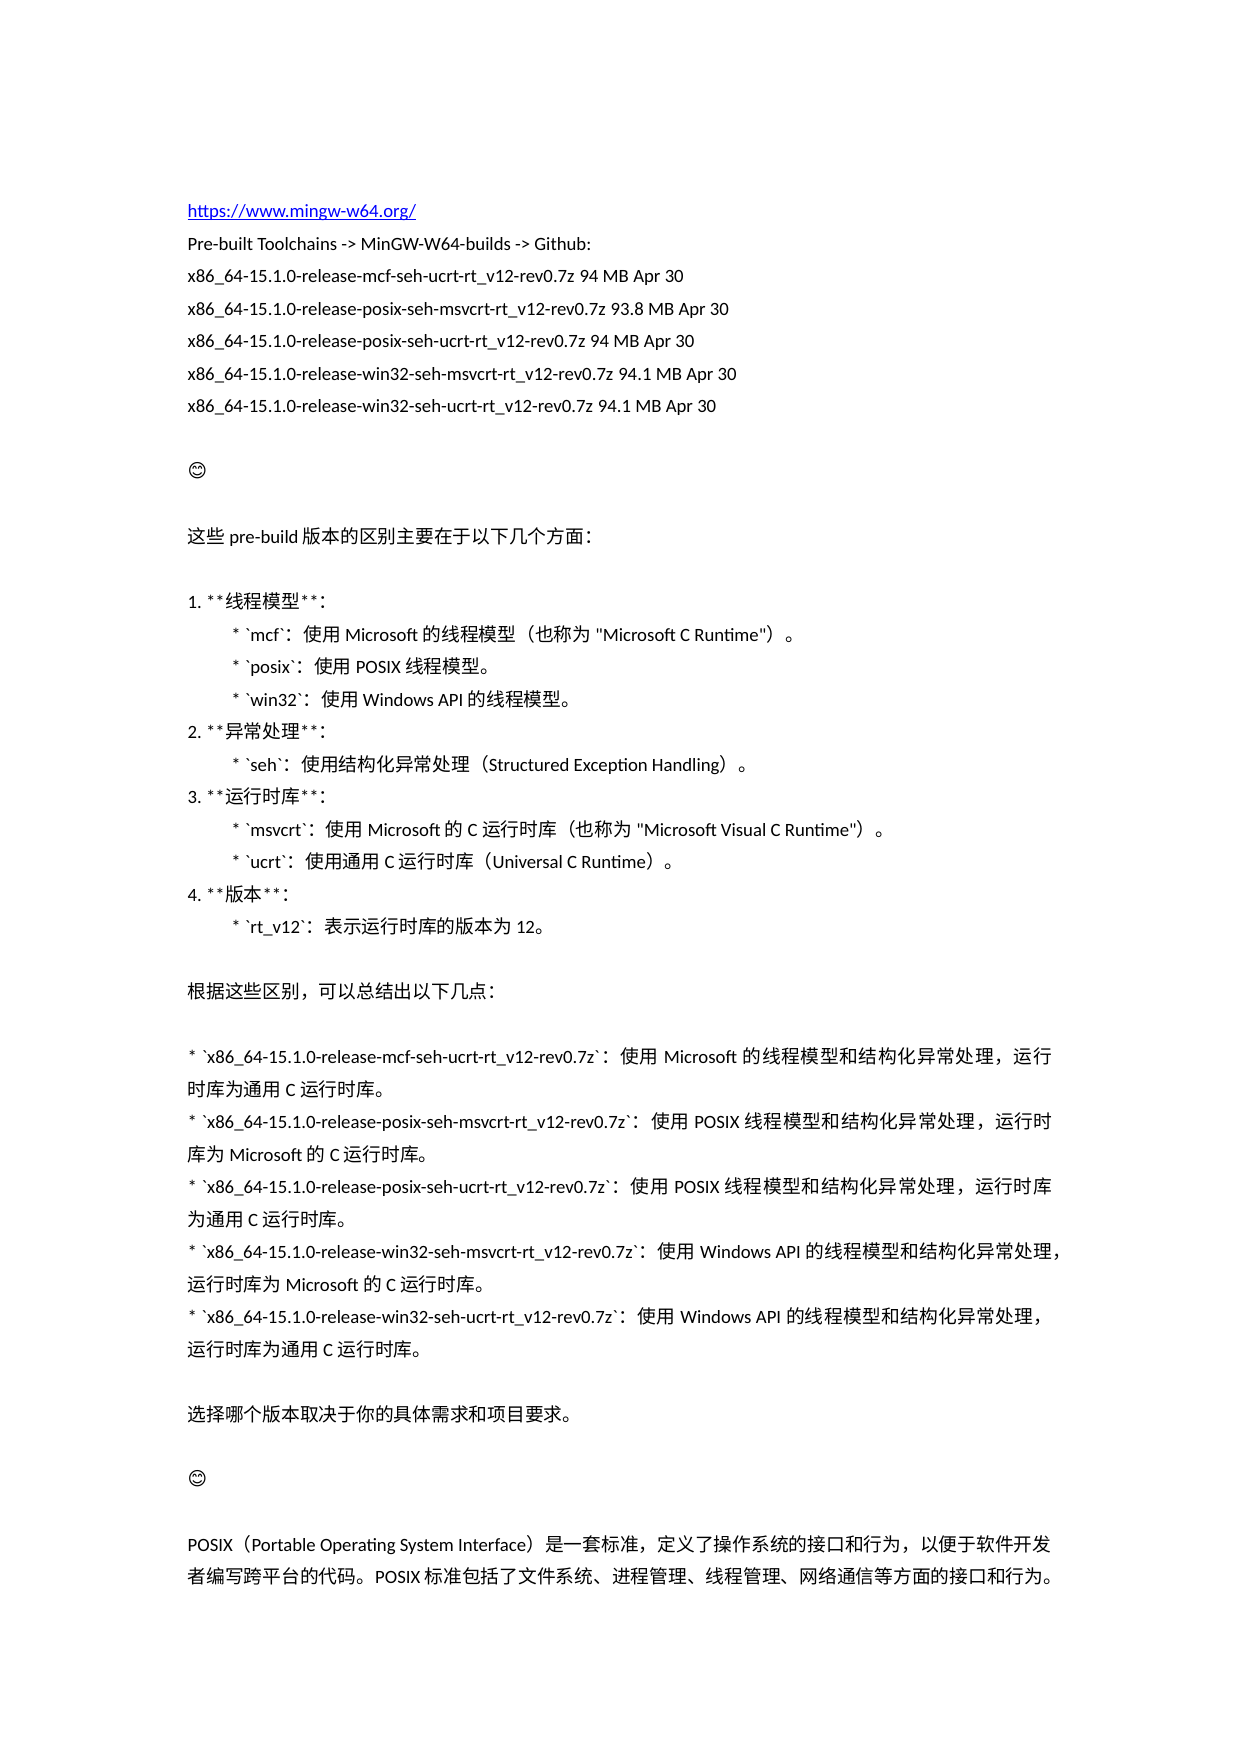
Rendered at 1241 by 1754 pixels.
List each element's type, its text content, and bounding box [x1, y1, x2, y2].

text * `ucrt`：使用通用 C 运行时库（Universal C Runtime）。 [187, 844, 1053, 877]
text https://www.mingw-w64.org/ [187, 194, 1053, 227]
text 根据这些区别，可以总结出以下几点： [187, 974, 1053, 1007]
text 这些 pre-build 版本的区别主要在于以下几个方面： [187, 519, 1053, 552]
text * `rt_v12`：表示运行时库的版本为 12。 [187, 909, 1053, 942]
text * `win32`：使用 Windows API 的线程模型。 [187, 682, 1053, 714]
text * `seh`：使用结构化异常处理（Structured Exception Handling）。 [187, 747, 1053, 779]
text * `mcf`：使用 Microsoft 的线程模型（也称为 "Microsoft C Runtime"）。 [187, 617, 1053, 649]
text 4. **版本**： [187, 877, 1053, 909]
text 1. **线程模型**： [187, 584, 1053, 617]
text 2. **异常处理**： [187, 714, 1053, 747]
text 😊 [187, 1462, 1053, 1494]
text * `x86_64-15.1.0-release-mcf-seh-ucrt-rt_v12-rev0.7z`：使用 Microsoft 的线程模型和结构化异常处理，运行时库为通用 C 运行时库。 [187, 1039, 1053, 1104]
text * `msvcrt`：使用 Microsoft 的 C 运行时库（也称为 "Microsoft Visual C Runtime"）。 [187, 812, 1053, 844]
text 3. **运行时库**： [187, 779, 1053, 812]
text Pre-built Toolchains -> MinGW-W64-builds -> Github: [187, 227, 1053, 259]
text 选择哪个版本取决于你的具体需求和项目要求。 [187, 1397, 1053, 1429]
text x86_64-15.1.0-release-posix-seh-msvcrt-rt_v12-rev0.7z 93.8 MB Apr 30 [187, 292, 1053, 324]
text x86_64-15.1.0-release-win32-seh-msvcrt-rt_v12-rev0.7z 94.1 MB Apr 30 [187, 357, 1053, 389]
text x86_64-15.1.0-release-win32-seh-ucrt-rt_v12-rev0.7z 94.1 MB Apr 30 [187, 389, 1053, 422]
text x86_64-15.1.0-release-posix-seh-ucrt-rt_v12-rev0.7z 94 MB Apr 30 [187, 324, 1053, 357]
text 😊 [187, 454, 1053, 487]
text * `x86_64-15.1.0-release-posix-seh-ucrt-rt_v12-rev0.7z`：使用 POSIX 线程模型和结构化异常处理，运行时库为通用 C 运行时库。 [187, 1169, 1053, 1234]
text * `x86_64-15.1.0-release-win32-seh-ucrt-rt_v12-rev0.7z`：使用 Windows API 的线程模型和结构化异常处理，运行时库为通用 C 运行时库。 [187, 1299, 1053, 1364]
text x86_64-15.1.0-release-mcf-seh-ucrt-rt_v12-rev0.7z 94 MB Apr 30 [187, 259, 1053, 292]
text * `posix`：使用 POSIX 线程模型。 [187, 649, 1053, 682]
text * `x86_64-15.1.0-release-win32-seh-msvcrt-rt_v12-rev0.7z`：使用 Windows API 的线程模型和结构化异常处理，运行时库为 Microsoft 的 C 运行时库。 [187, 1234, 1053, 1299]
text POSIX（Portable Operating System Interface）是一套标准，定义了操作系统的接口和行为，以便于软件开发者编写跨平台的代码。POSIX 标准包括了文件系统、进程管理、线程管理、网络通信等方面的接口和行为。 [187, 1527, 1053, 1592]
text * `x86_64-15.1.0-release-posix-seh-msvcrt-rt_v12-rev0.7z`：使用 POSIX 线程模型和结构化异常处理，运行时库为 Microsoft 的 C 运行时库。 [187, 1104, 1053, 1169]
